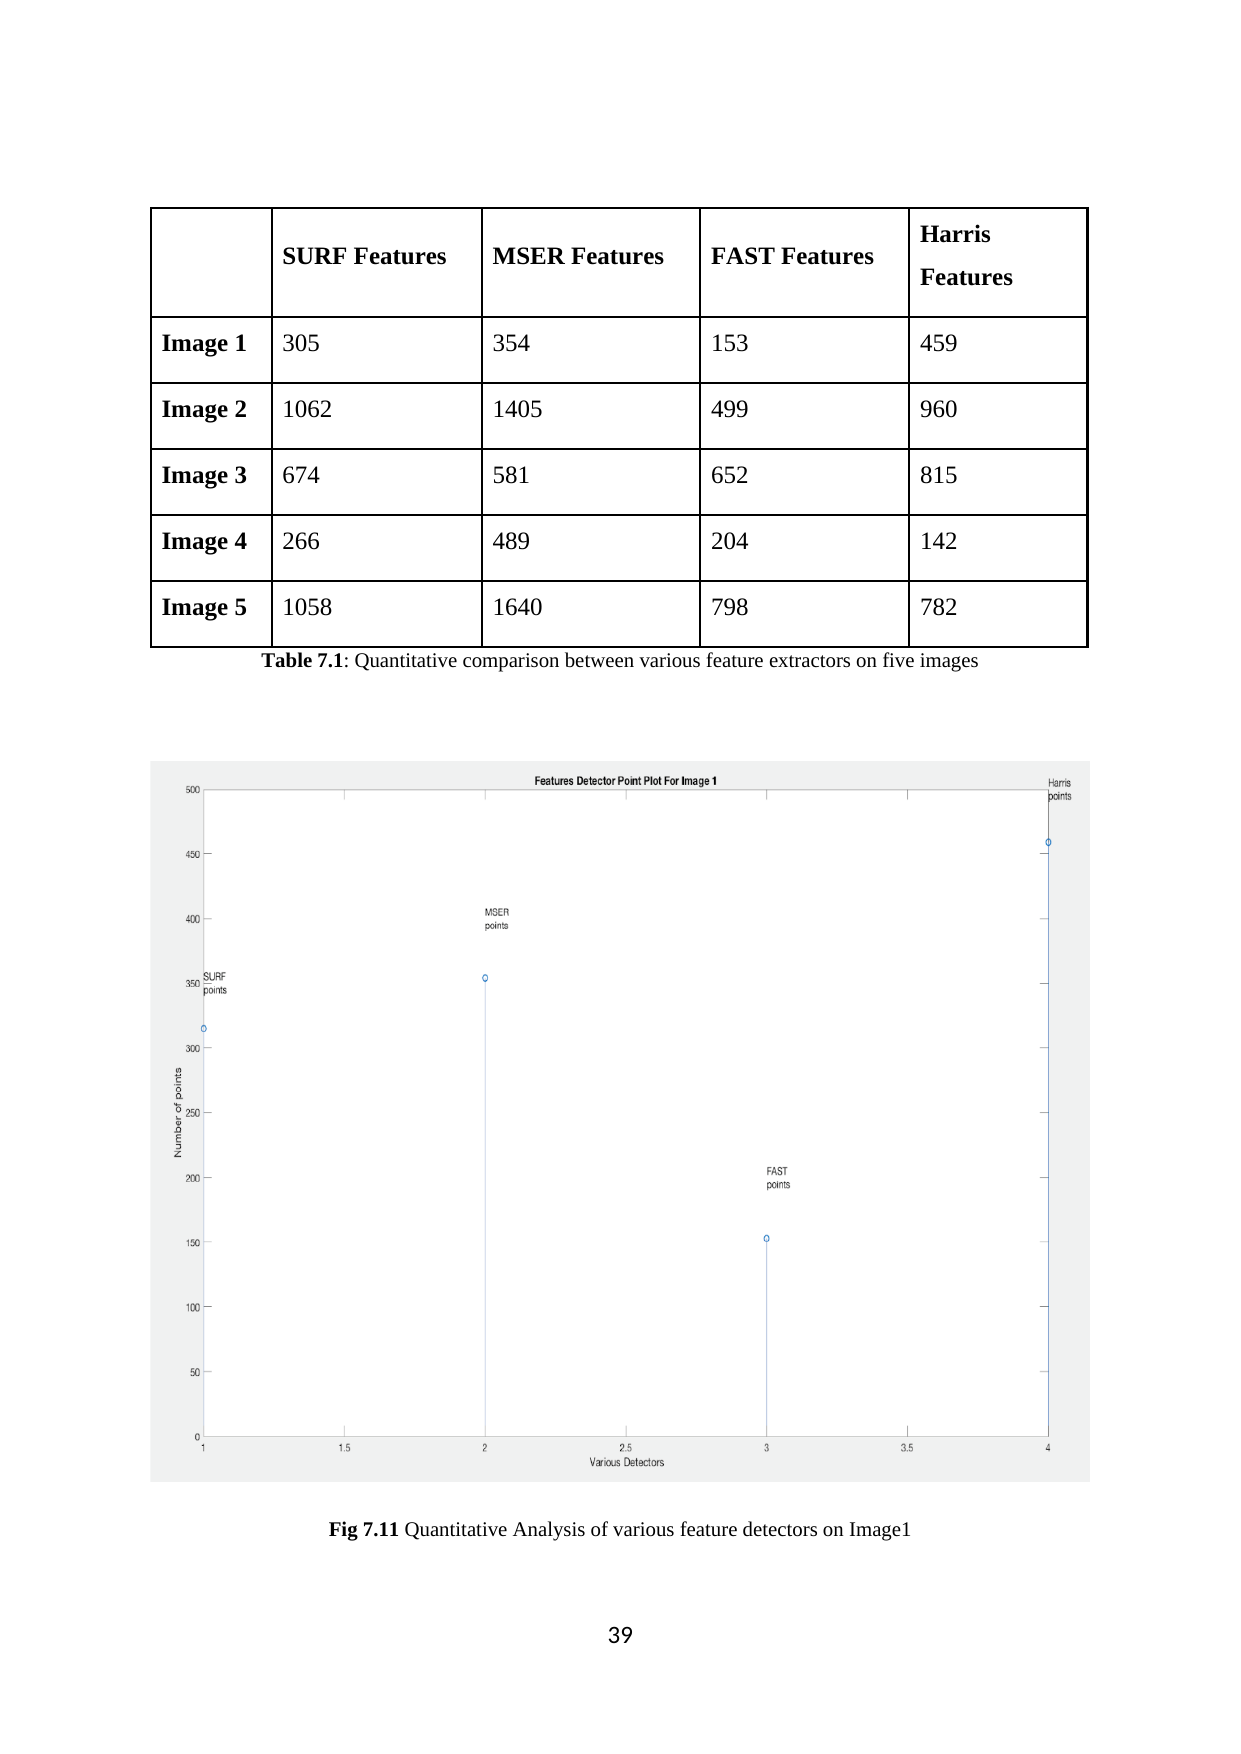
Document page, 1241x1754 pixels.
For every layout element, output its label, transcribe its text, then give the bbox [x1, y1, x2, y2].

table_cell Image 1 [152, 318, 271, 382]
table_cell 1640 [483, 582, 699, 646]
table_header SURF Features [273, 209, 481, 316]
table_cell 489 [483, 516, 699, 580]
table_cell 674 [273, 450, 481, 514]
table_cell Image 5 [152, 582, 271, 646]
table_cell Image 4 [152, 516, 271, 580]
table_cell 652 [701, 450, 908, 514]
table_cell 815 [910, 450, 1086, 514]
table_cell 1405 [483, 384, 699, 448]
table_cell 266 [273, 516, 481, 580]
table_cell 354 [483, 318, 699, 382]
table_header MSER Features [483, 209, 699, 316]
table_cell 305 [273, 318, 481, 382]
table_cell 960 [910, 384, 1086, 448]
table_cell 782 [910, 582, 1086, 646]
table_cell Image 2 [152, 384, 271, 448]
text Table 7.1: Quantitative comparison between various feature extractors on five images [150, 648, 1090, 672]
table_header [152, 209, 271, 316]
table_cell Image 3 [152, 450, 271, 514]
table_cell 1058 [273, 582, 481, 646]
table_cell 1062 [273, 384, 481, 448]
table_header Harris Features [910, 209, 1086, 316]
table_cell 581 [483, 450, 699, 514]
table_header FAST Features [701, 209, 908, 316]
picture [150, 761, 1090, 1482]
table_cell 153 [701, 318, 908, 382]
text Fig 7.11 Quantitative Analysis of various feature detectors on Image1 [150, 1517, 1090, 1541]
table_cell 459 [910, 318, 1086, 382]
table_cell 204 [701, 516, 908, 580]
table_cell 499 [701, 384, 908, 448]
table_cell 798 [701, 582, 908, 646]
table_cell 142 [910, 516, 1086, 580]
